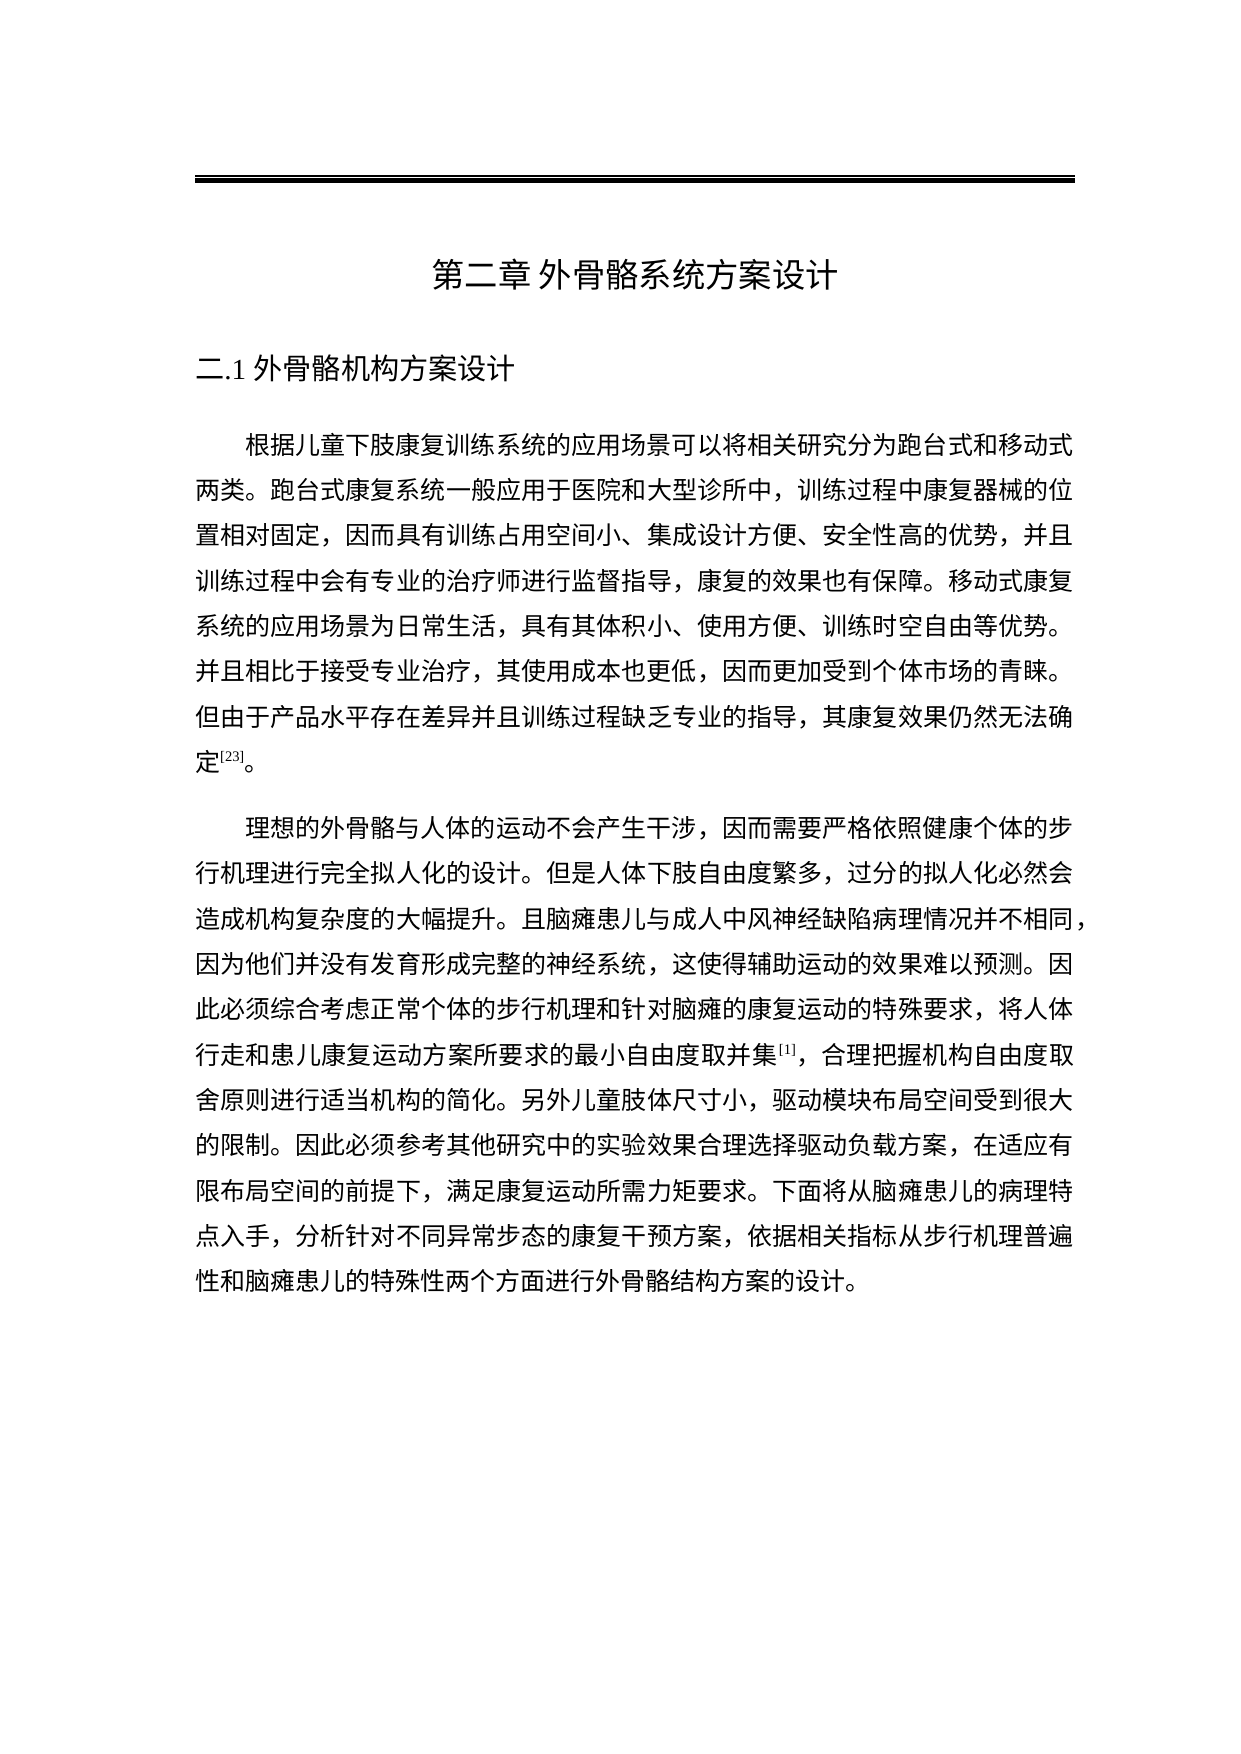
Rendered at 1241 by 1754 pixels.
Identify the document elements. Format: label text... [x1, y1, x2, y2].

subtitle 外骨骼机构方案设计 [195, 345, 1075, 388]
text 根据儿童下肢康复训练系统的应用场景可以将相关研究分为跑台式和移动式两类。跑台式康复系统一般应用于医院和大型诊所中，训练过程中康复器械的位置相对固定，因而具有训练占用空间小、集成设计方便、安全性高的优势，并且训练过程中会有专业的治疗师进行监督指导，康复的效果也有保障。移动式康复系统的应用场景为日常生活，具有其体积小、使用方便、训练时空自由等优势。并且相比于接受专业治疗，其使用成本也更低，因而更加受到个体市场的青睐。但由于产品水平存在差异并且训练过程缺乏专业的指导，其康复效果仍然无法确定[23]。 [195, 425, 1075, 779]
text 理想的外骨骼与人体的运动不会产生干涉，因而需要严格依照健康个体的步行机理进行完全拟人化的设计。但是人体下肢自由度繁多，过分的拟人化必然会造成机构复杂度的大幅提升。且脑瘫患儿与成人中风神经缺陷病理情况并不相同，因为他们并没有发育形成完整的神经系统，这使得辅助运动的效果难以预测。因此必须综合考虑正常个体的步行机理和针对脑瘫的康复运动的特殊要求，将人体行走和患儿康复运动方案所要求的最小自由度取并集[1]，合理把握机构自由度取舍原则进行适当机构的简化。另外儿童肢体尺寸小，驱动模块布局空间受到很大的限制。因此必须参考其他研究中的实验效果合理选择驱动负载方案，在适应有限布局空间的前提下，满足康复运动所需力矩要求。下面将从脑瘫患儿的病理特点入手，分析针对不同异常步态的康复干预方案，依据相关指标从步行机理普遍性和脑瘫患儿的特殊性两个方面进行外骨骼结构方案的设计。 [195, 808, 1075, 1298]
subtitle 外骨骼系统方案设计 [195, 248, 1075, 297]
